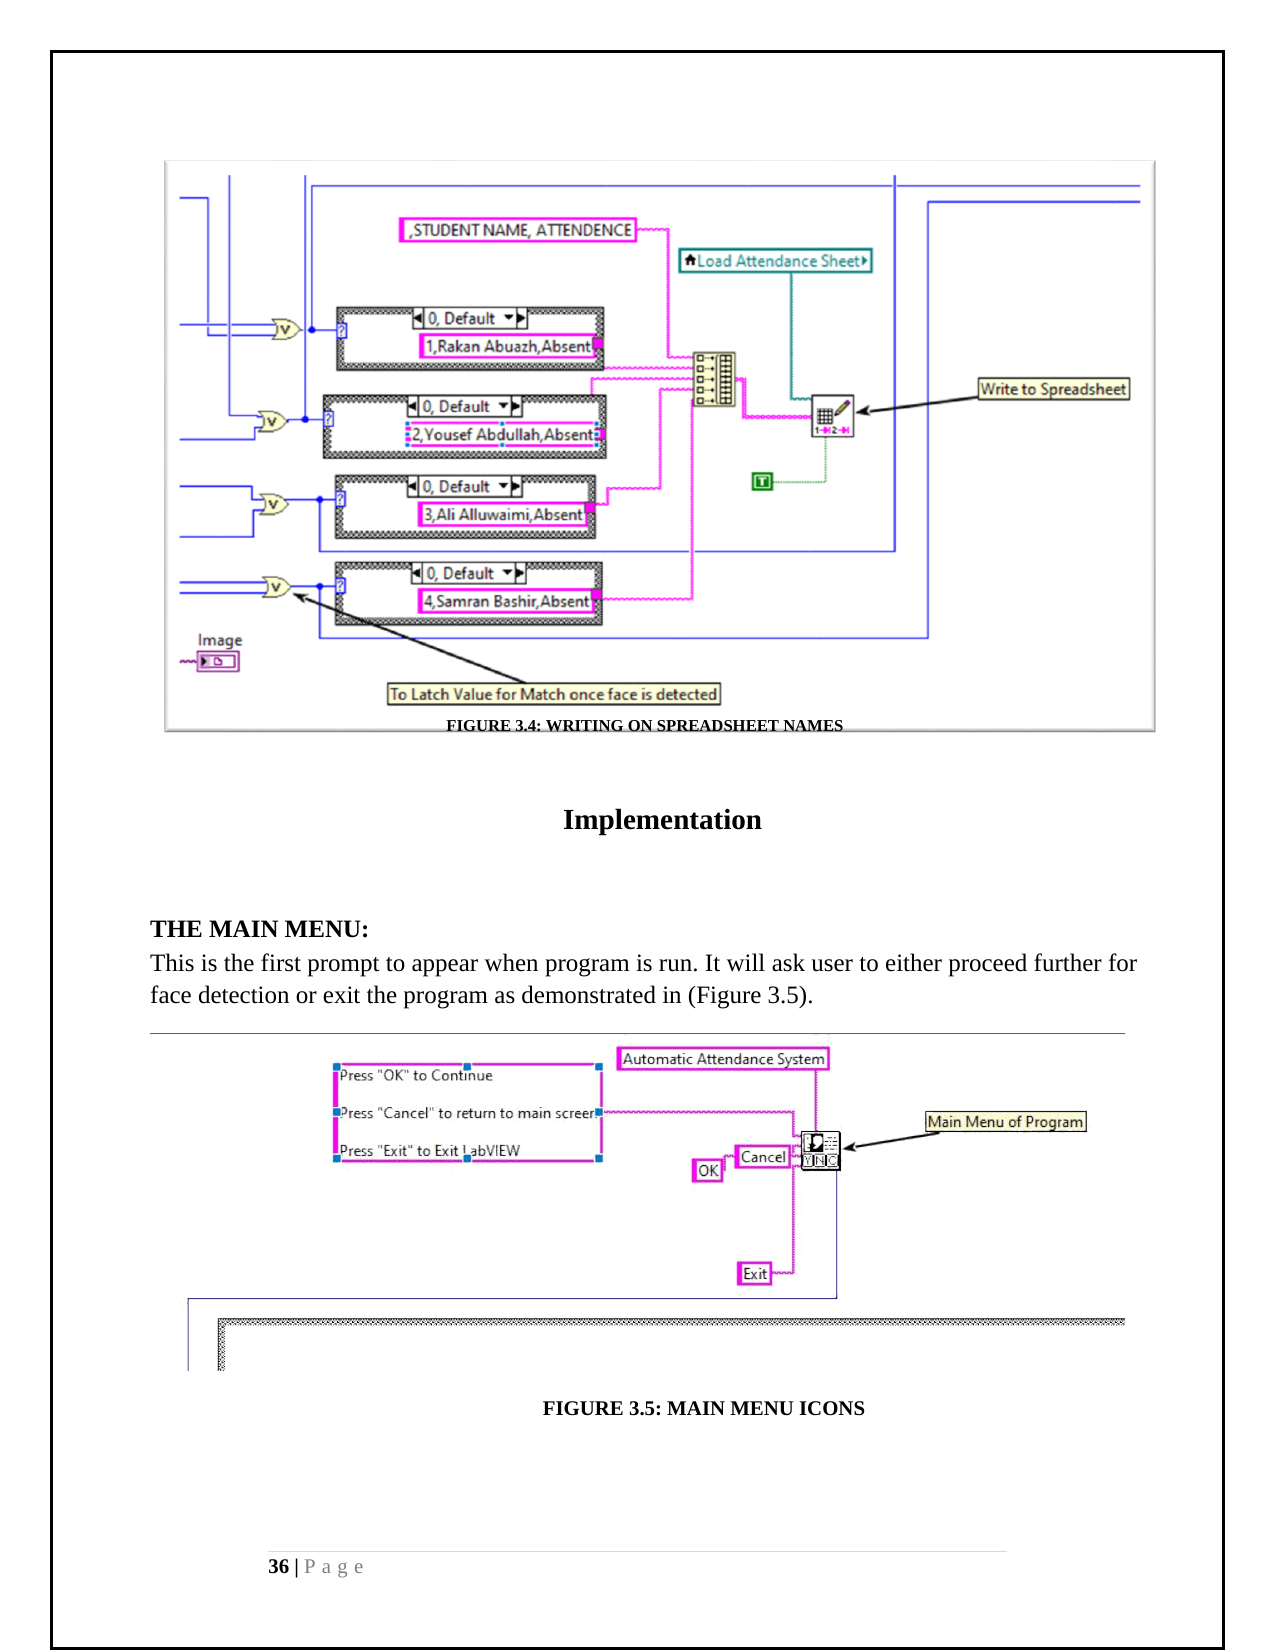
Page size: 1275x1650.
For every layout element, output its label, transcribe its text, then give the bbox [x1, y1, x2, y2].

text This is the first prompt to appear when program is run. It will ask user to either proceed further for face detection or exit the program as demonstrated in (Figure 3.5). [150, 948, 1139, 1008]
text FIGURE 3.4: WRITING ON SPREADSHEET NAMES [150, 716, 1139, 735]
text Implementation [150, 802, 1139, 836]
text FIGURE 3.5: MAIN MENU ICONS [268, 1396, 1139, 1420]
text THE MAIN MENU: [150, 914, 1139, 943]
picture [63, 72, 1208, 1513]
